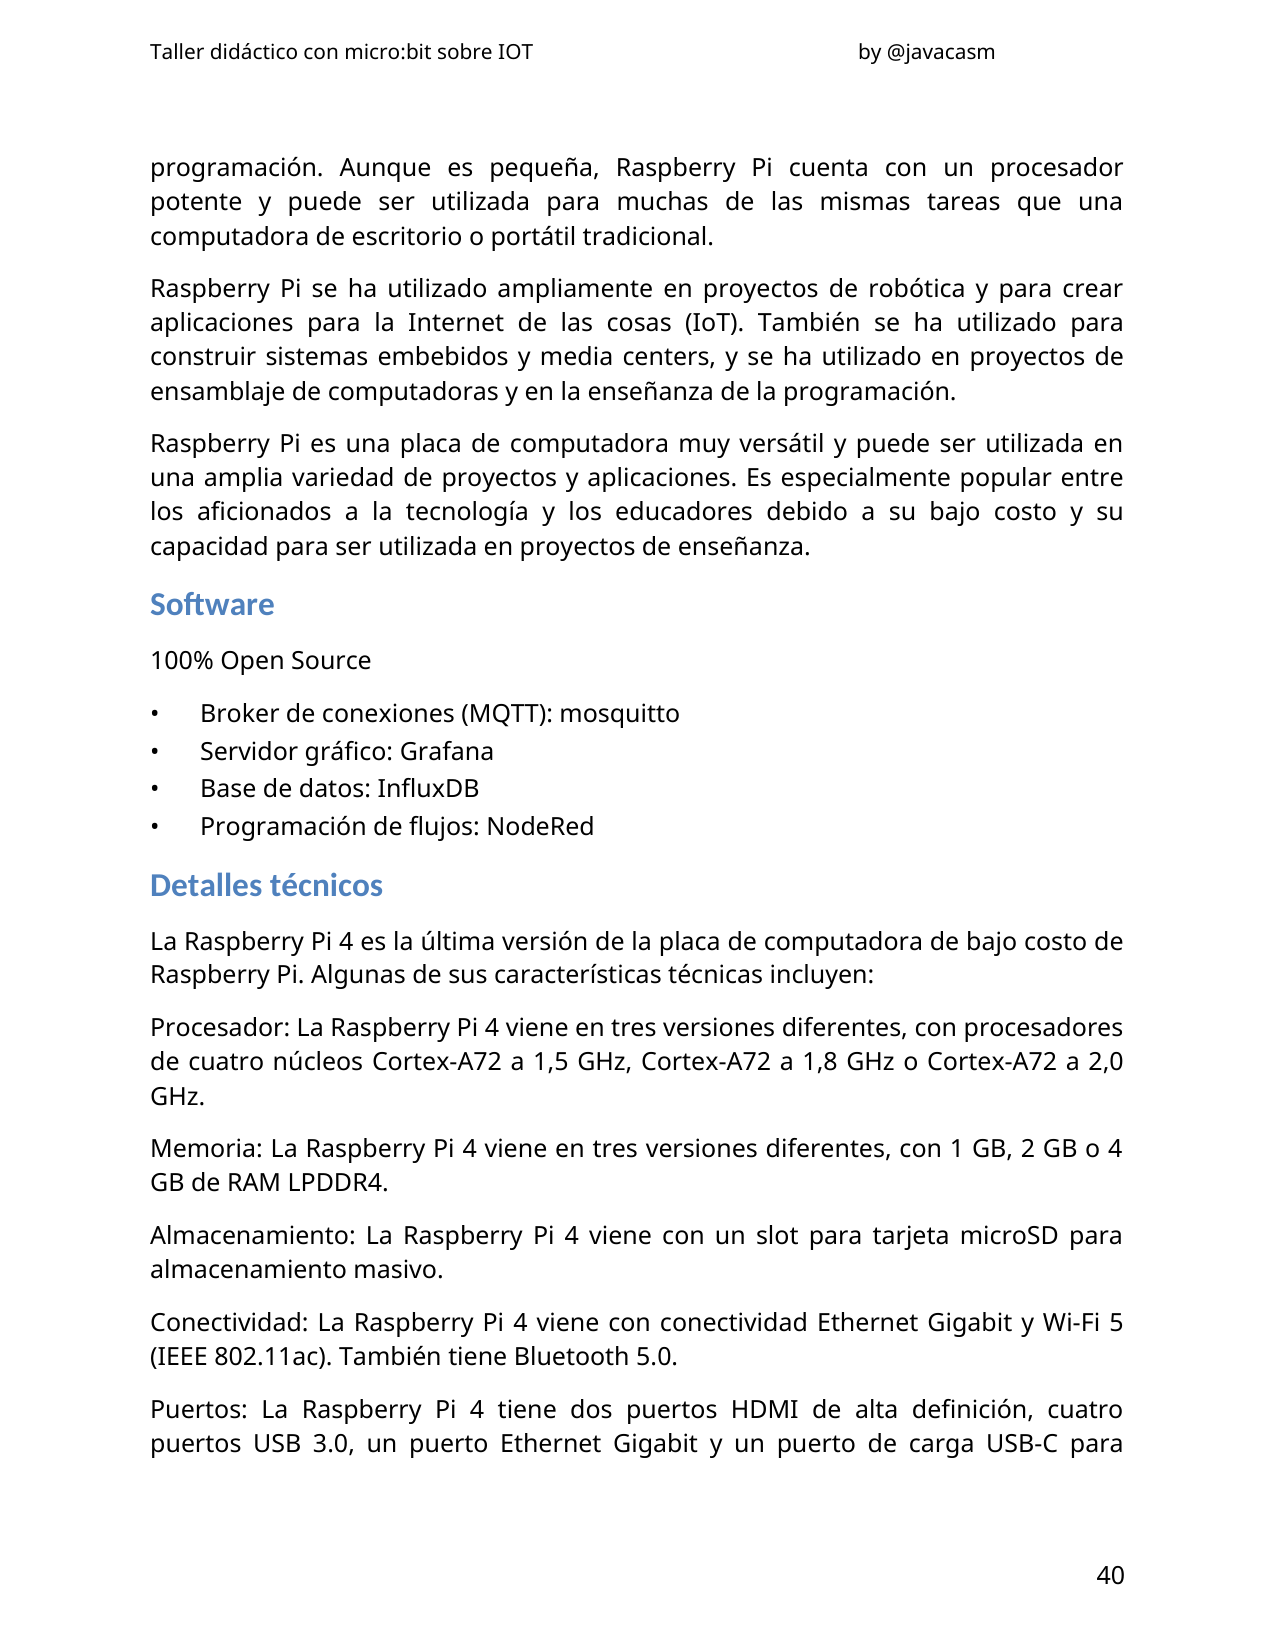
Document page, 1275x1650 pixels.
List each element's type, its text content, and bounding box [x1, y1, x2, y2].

list Base de datos: InfluxDB [150, 771, 1125, 805]
text Almacenamiento: La Raspberry Pi 4 viene con un slot para tarjeta microSD para almacenamiento masivo. [150, 1218, 1125, 1286]
list Programación de flujos: NodeRed [150, 809, 1125, 843]
subtitle Detalles técnicos [150, 864, 1125, 904]
text 100% Open Source [150, 642, 1125, 677]
text Raspberry Pi se ha utilizado ampliamente en proyectos de robótica y para crear aplicaciones para la Internet de las cosas (IoT). También se ha utilizado para construir sistemas embebidos y media centers, y se ha utilizado en proyectos de ensamblaje de computadoras y en la enseñanza de la programación. [150, 271, 1125, 407]
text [150, 150, 1125, 252]
list Broker de conexiones (MQTT): mosquitto [150, 695, 1125, 729]
text Procesador: La Raspberry Pi 4 viene en tres versiones diferentes, con procesadores de cuatro núcleos Cortex-A72 a 1,5 GHz, Cortex-A72 a 1,8 GHz o Cortex-A72 a 2,0 GHz. [150, 1010, 1125, 1112]
text La Raspberry Pi 4 es la última versión de la placa de computadora de bajo costo de Raspberry Pi. Algunas de sus características técnicas incluyen: [150, 923, 1125, 991]
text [150, 1392, 1125, 1460]
text Raspberry Pi es una placa de computadora muy versátil y puede ser utilizada en una amplia variedad de proyectos y aplicaciones. Es especialmente popular entre los aficionados a la tecnología y los educadores debido a su bajo costo y su capacidad para ser utilizada en proyectos de enseñanza. [150, 426, 1125, 562]
list Servidor gráfico: Grafana [150, 733, 1125, 767]
text Conectividad: La Raspberry Pi 4 viene con conectividad Ethernet Gigabit y Wi-Fi 5 (IEEE 802.11ac). También tiene Bluetooth 5.0. [150, 1305, 1125, 1373]
text Memoria: La Raspberry Pi 4 viene en tres versiones diferentes, con 1 GB, 2 GB o 4 GB de RAM LPDDR4. [150, 1131, 1125, 1199]
subtitle Software [150, 583, 1125, 624]
